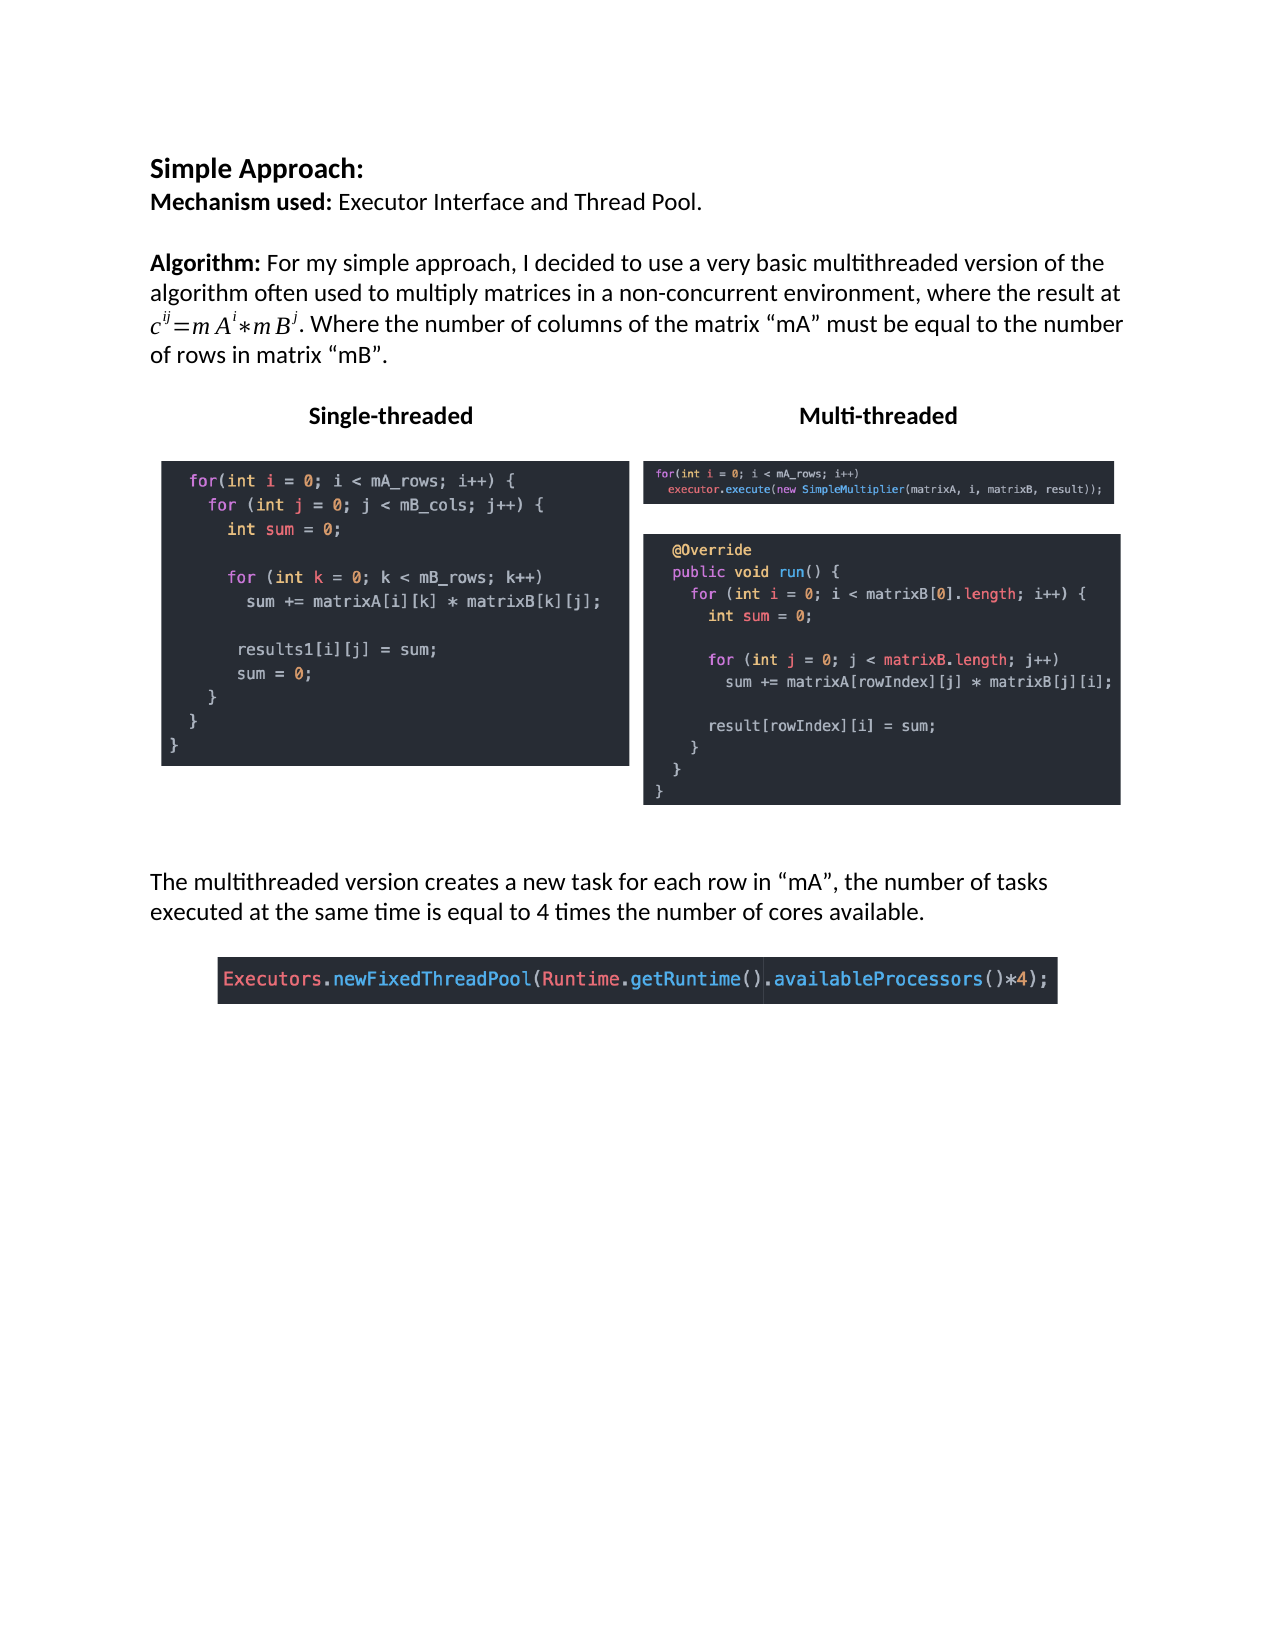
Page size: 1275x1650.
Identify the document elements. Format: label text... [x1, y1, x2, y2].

text Simple Approach: [150, 150, 1125, 186]
picture [643, 461, 1115, 504]
table_cell [632, 461, 1125, 805]
table_cell [150, 461, 632, 805]
table_header Single-threaded [150, 400, 632, 461]
table_header Multi-threaded [632, 400, 1125, 461]
text The multithreaded version creates a new task for each row in “mA”, the number of tasks executed at the same time is equal to 4 times the number of cores available. [150, 866, 1125, 927]
picture [161, 461, 630, 766]
picture [217, 957, 1058, 1004]
picture [643, 534, 1121, 805]
text Algorithm: For my simple approach, I decided to use a very basic multithreaded version of the algorithm often used to multiply matrices in a non-concurrent environment, where the result at . Where the number of columns of the matrix “mA” must be equal to the number of rows in matrix “mB”. [150, 247, 1125, 369]
text Mechanism used: Executor Interface and Thread Pool. [150, 186, 1125, 216]
